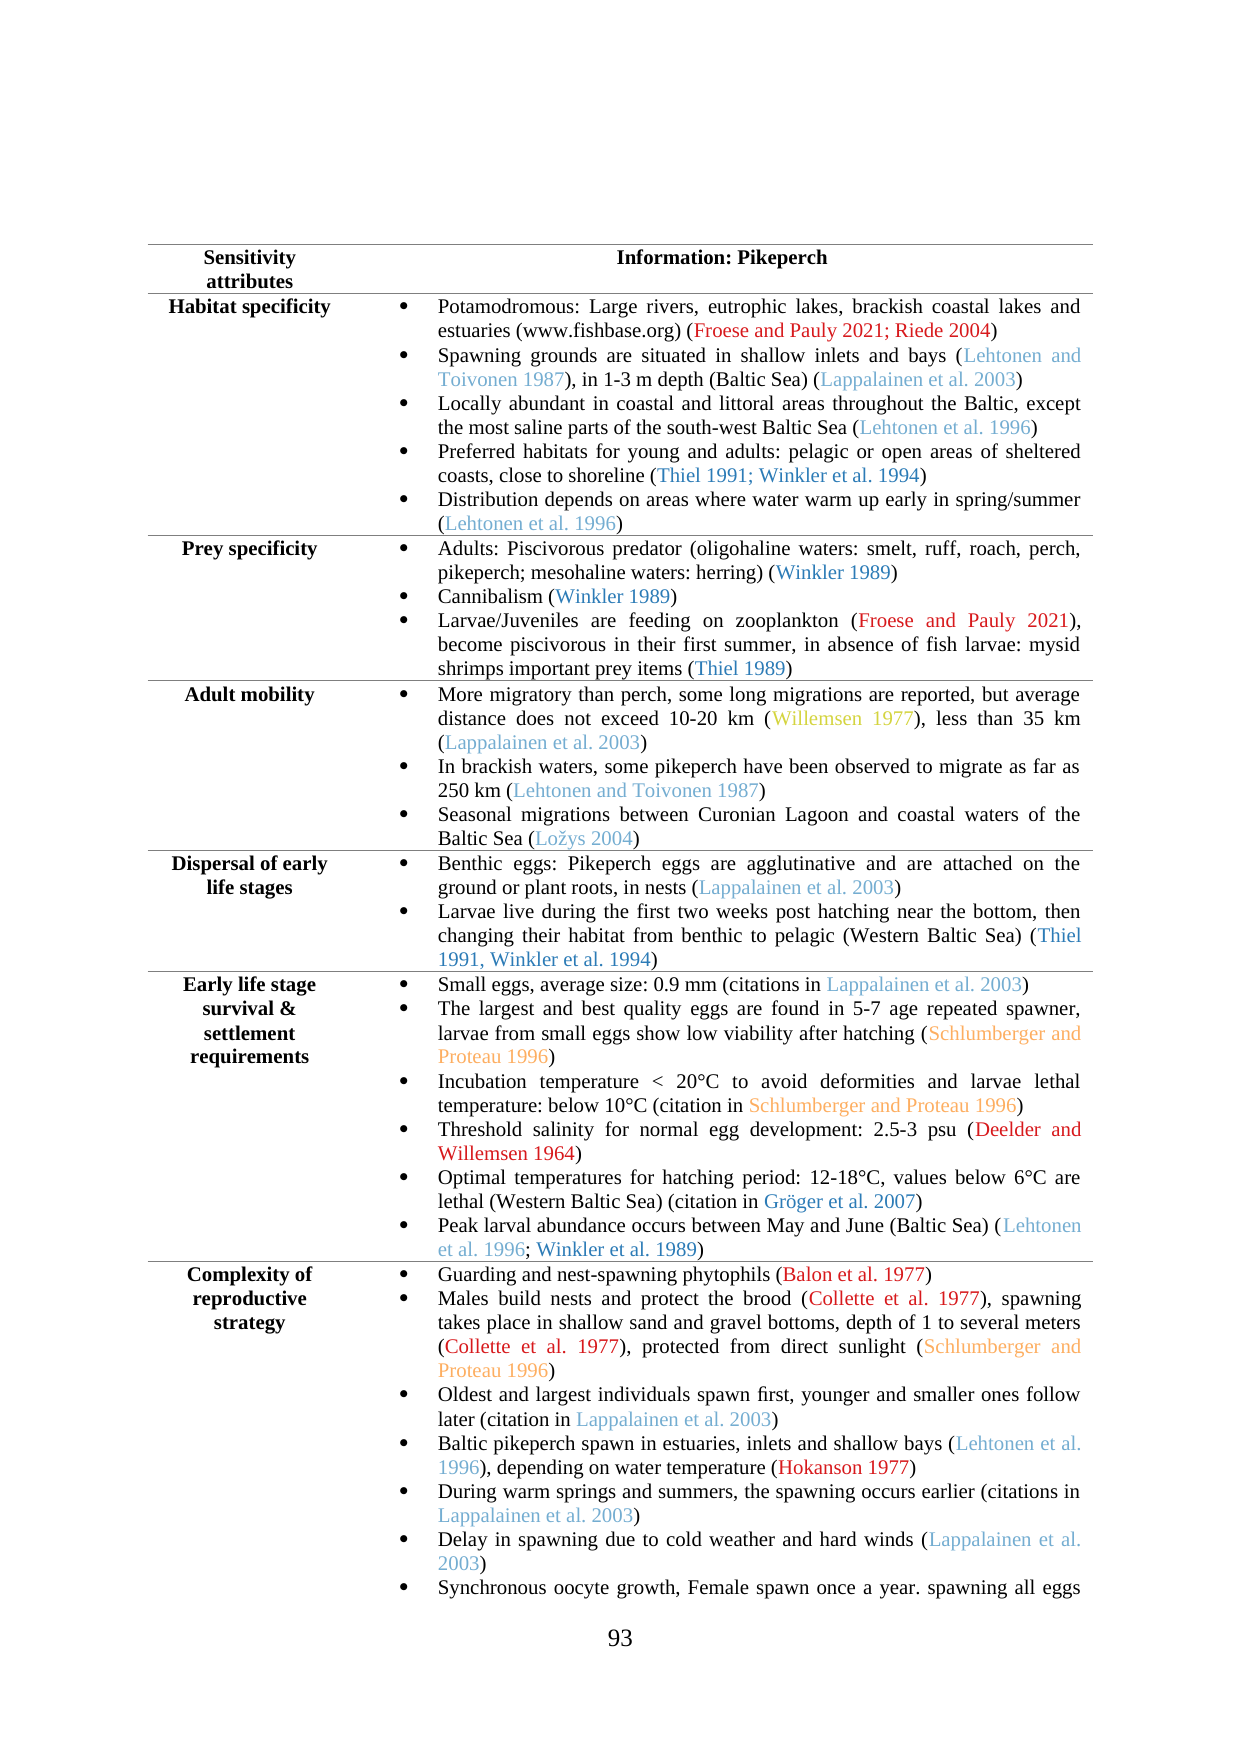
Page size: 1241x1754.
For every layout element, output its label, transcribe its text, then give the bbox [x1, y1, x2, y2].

table_cell Adult mobility [148, 681, 351, 850]
table_cell Habitat specificity [148, 294, 351, 535]
table_cell Potamodromous: Large rivers, eutrophic lakes, brackish coastal lakes and estuaries (www.fishbase.org) (Froese and Pauly 2021; Riede 2004) Spawning grounds are situated in shallow inlets and bays (Lehtonen and Toivonen 1987), in 1-3 m depth (Baltic Sea) (Lappalainen et al. 2003) Locally abundant in coastal and littoral areas throughout the Baltic, except the most saline parts of the south-west Baltic Sea (Lehtonen et al. 1996) Preferred habitats for young and adults: pelagic or open areas of sheltered coasts, close to shoreline (Thiel 1991; Winkler et al. 1994) Distribution depends on areas where water warm up early in spring/summer (Lehtonen et al. 1996) [351, 294, 1093, 535]
table_cell Small eggs, average size: 0.9 mm (citations in Lappalainen et al. 2003) The largest and best quality eggs are found in 5-7 age repeated spawner, larvae from small eggs show low viability after hatching (Schlumberger and Proteau 1996) Incubation temperature < 20°C to avoid deformities and larvae lethal temperature: below 10°C (citation in Schlumberger and Proteau 1996) Threshold salinity for normal egg development: 2.5-3 psu (Deelder and Willemsen 1964) Optimal temperatures for hatching period: 12-18°C, values below 6°C are lethal (Western Baltic Sea) (citation in Gröger et al. 2007) Peak larval abundance occurs between May and June (Baltic Sea) (Lehtonen et al. 1996; Winkler et al. 1989) [351, 972, 1093, 1261]
table_cell Adults: Piscivorous predator (oligohaline waters: smelt, ruff, roach, perch, pikeperch; mesohaline waters: herring) (Winkler 1989) Cannibalism (Winkler 1989) Larvae/Juveniles are feeding on zooplankton (Froese and Pauly 2021), become piscivorous in their first summer, in absence of fish larvae: mysid shrimps important prey items (Thiel 1989) [351, 536, 1093, 680]
table_cell More migratory than perch, some long migrations are reported, but average distance does not exceed 10-20 km (Willemsen 1977), less than 35 km (Lappalainen et al. 2003) In brackish waters, some pikeperch have been observed to migrate as far as 250 km (Lehtonen and Toivonen 1987) Seasonal migrations between Curonian Lagoon and coastal waters of the Baltic Sea (Ložys 2004) [351, 681, 1093, 850]
table_header Sensitivity attributes [148, 245, 351, 293]
table_cell Prey specificity [148, 536, 351, 680]
table_cell Benthic eggs: Pikeperch eggs are agglutinative and are attached on the ground or plant roots, in nests (Lappalainen et al. 2003) Larvae live during the first two weeks post hatching near the bottom, then changing their habitat from benthic to pelagic (Western Baltic Sea) (Thiel 1991, Winkler et al. 1994) [351, 851, 1093, 971]
table_header Information: Pikeperch [351, 245, 1093, 293]
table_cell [148, 1262, 351, 1599]
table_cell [351, 1262, 1093, 1599]
table_cell Early life stage survival & settlement requirements [148, 972, 351, 1261]
table_cell Dispersal of early life stages [148, 851, 351, 971]
